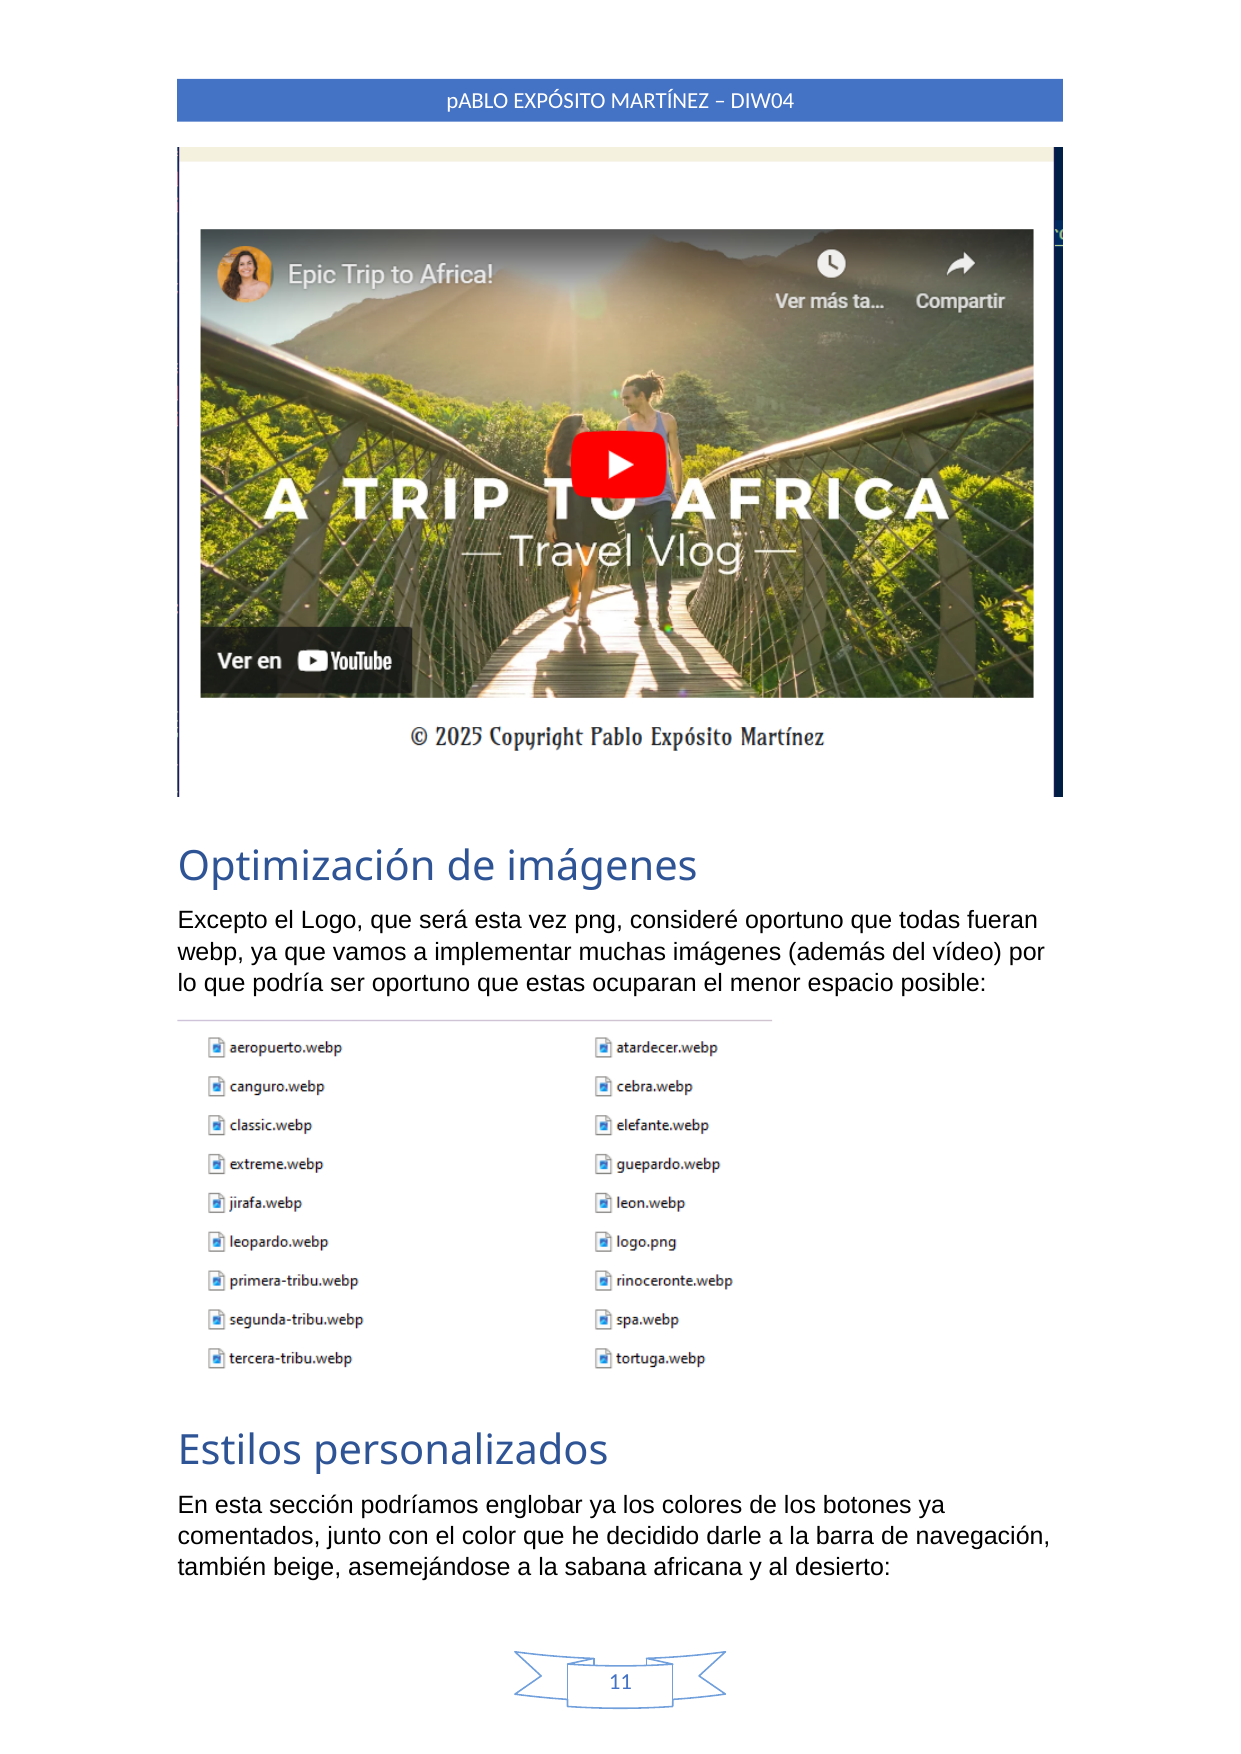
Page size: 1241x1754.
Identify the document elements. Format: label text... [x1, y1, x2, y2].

picture [177, 1015, 773, 1381]
subtitle Estilos personalizados [177, 1420, 1063, 1477]
subtitle Optimización de imágenes [177, 836, 1063, 893]
text Excepto el Logo, que será esta vez png, consideré oportuno que todas fueran webp, ya que vamos a implementar muchas imágenes (además del vídeo) por lo que podría ser oportuno que estas ocuparan el menor espacio posible: [177, 906, 1063, 996]
text En esta sección podríamos englobar ya los colores de los botones ya comentados, junto con el color que he decidido darle a la barra de navegación, también beige, asemejándose a la sabana africana y al desierto: [177, 1489, 1063, 1580]
picture [177, 147, 1063, 797]
